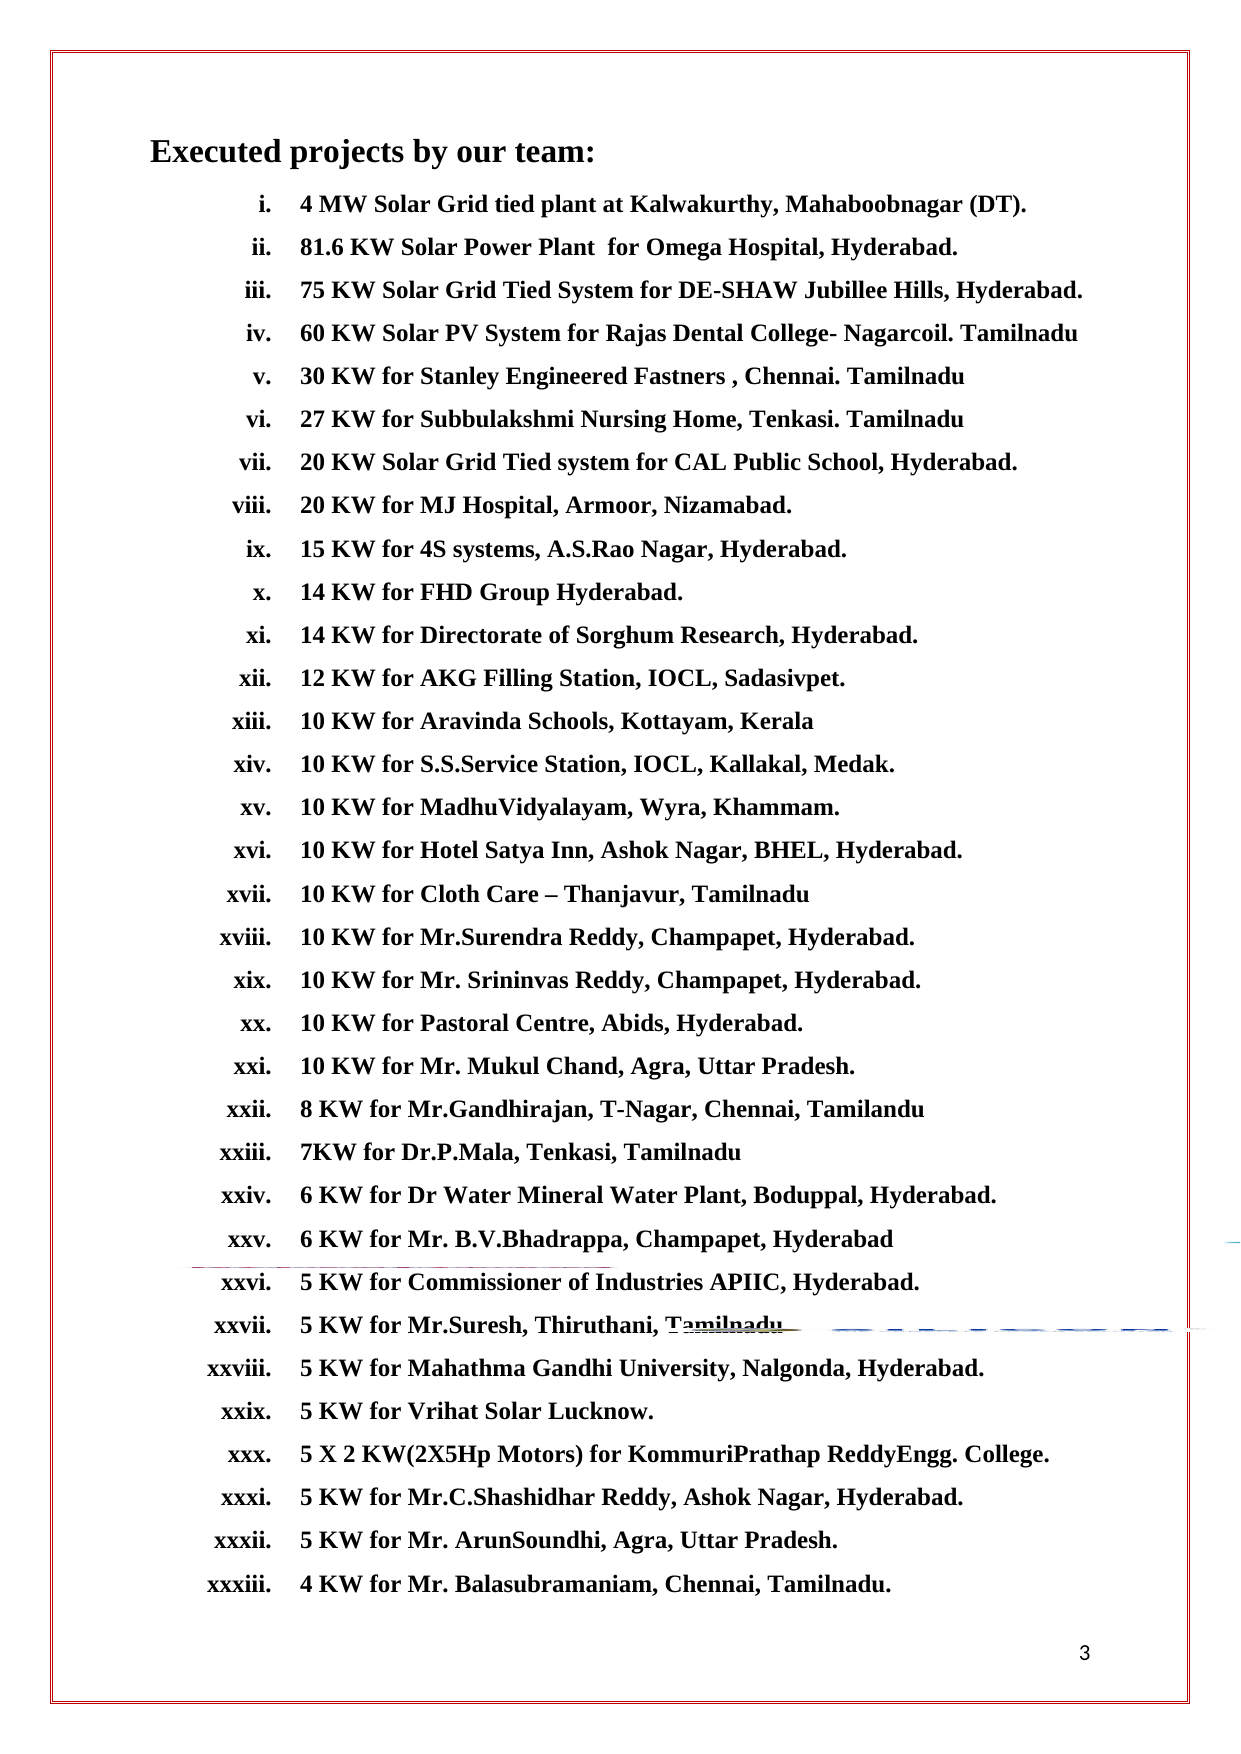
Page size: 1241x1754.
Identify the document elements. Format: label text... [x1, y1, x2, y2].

list 15 KW for 4S systems, A.S.Rao Nagar, Hyderabad. [271, 534, 1090, 562]
list 10 KW for Cloth Care – Thanjavur, Tamilnadu [271, 879, 1090, 907]
list 14 KW for FHD Group Hyderabad. [271, 577, 1090, 606]
list 75 KW Solar Grid Tied System for DE-SHAW Jubillee Hills, Hyderabad. [271, 275, 1090, 304]
list 6 KW for Mr. B.V.Bhadrappa, Champapet, Hyderabad [271, 1224, 1090, 1252]
list 10 KW for Mr. Mukul Chand, Agra, Uttar Pradesh. [271, 1051, 1090, 1080]
list 10 KW for Mr. Srininvas Reddy, Champapet, Hyderabad. [271, 965, 1090, 994]
list 10 KW for Aravinda Schools, Kottayam, Kerala [271, 706, 1090, 735]
list 5 KW for Commissioner of Industries APIIC, Hyderabad. [271, 1267, 1090, 1296]
list 4 MW Solar Grid tied plant at Kalwakurthy, Mahaboobnagar (DT). [271, 189, 1090, 217]
list 7KW for Dr.P.Mala, Tenkasi, Tamilnadu [271, 1137, 1090, 1166]
list 4 KW for Mr. Balasubramaniam, Chennai, Tamilnadu. [271, 1569, 1090, 1597]
list 10 KW for S.S.Service Station, IOCL, Kallakal, Medak. [271, 749, 1090, 778]
list 60 KW Solar PV System for Rajas Dental College- Nagarcoil. Tamilnadu [271, 318, 1090, 347]
list 5 KW for Mr.Suresh, Thiruthani, Tamilnadu [271, 1310, 1090, 1339]
list 20 KW for MJ Hospital, Armoor, Nizamabad. [271, 491, 1090, 519]
list 10 KW for Pastoral Centre, Abids, Hyderabad. [271, 1008, 1090, 1037]
picture [670, 1328, 1221, 1332]
list 5 KW for Mr. ArunSoundhi, Agra, Uttar Pradesh. [271, 1526, 1090, 1554]
list 20 KW Solar Grid Tied system for CAL Public School, Hyderabad. [271, 447, 1090, 476]
list 10 KW for Hotel Satya Inn, Ashok Nagar, BHEL, Hyderabad. [271, 836, 1090, 864]
list 5 X 2 KW(2X5Hp Motors) for KommuriPrathap ReddyEngg. College. [271, 1439, 1090, 1468]
list 10 KW for Mr.Surendra Reddy, Champapet, Hyderabad. [271, 922, 1090, 951]
list 6 KW for Dr Water Mineral Water Plant, Boduppal, Hyderabad. [271, 1181, 1090, 1209]
list 81.6 KW Solar Power Plant for Omega Hospital, Hyderabad. [271, 232, 1090, 261]
list 5 KW for Mr.C.Shashidhar Reddy, Ashok Nagar, Hyderabad. [271, 1482, 1090, 1511]
list 8 KW for Mr.Gandhirajan, T-Nagar, Chennai, Tamilandu [271, 1094, 1090, 1123]
list 5 KW for Mahathma Gandhi University, Nalgonda, Hyderabad. [271, 1353, 1090, 1382]
list 27 KW for Subbulakshmi Nursing Home, Tenkasi. Tamilnadu [271, 404, 1090, 433]
list 5 KW for Vrihat Solar Lucknow. [271, 1396, 1090, 1425]
list 14 KW for Directorate of Sorghum Research, Hyderabad. [271, 620, 1090, 649]
list 10 KW for MadhuVidyalayam, Wyra, Khammam. [271, 792, 1090, 821]
list 12 KW for AKG Filling Station, IOCL, Sadasivpet. [271, 663, 1090, 692]
list 30 KW for Stanley Engineered Fastners , Chennai. Tamilnadu [271, 361, 1090, 390]
text Executed projects by our team: [150, 131, 1144, 169]
